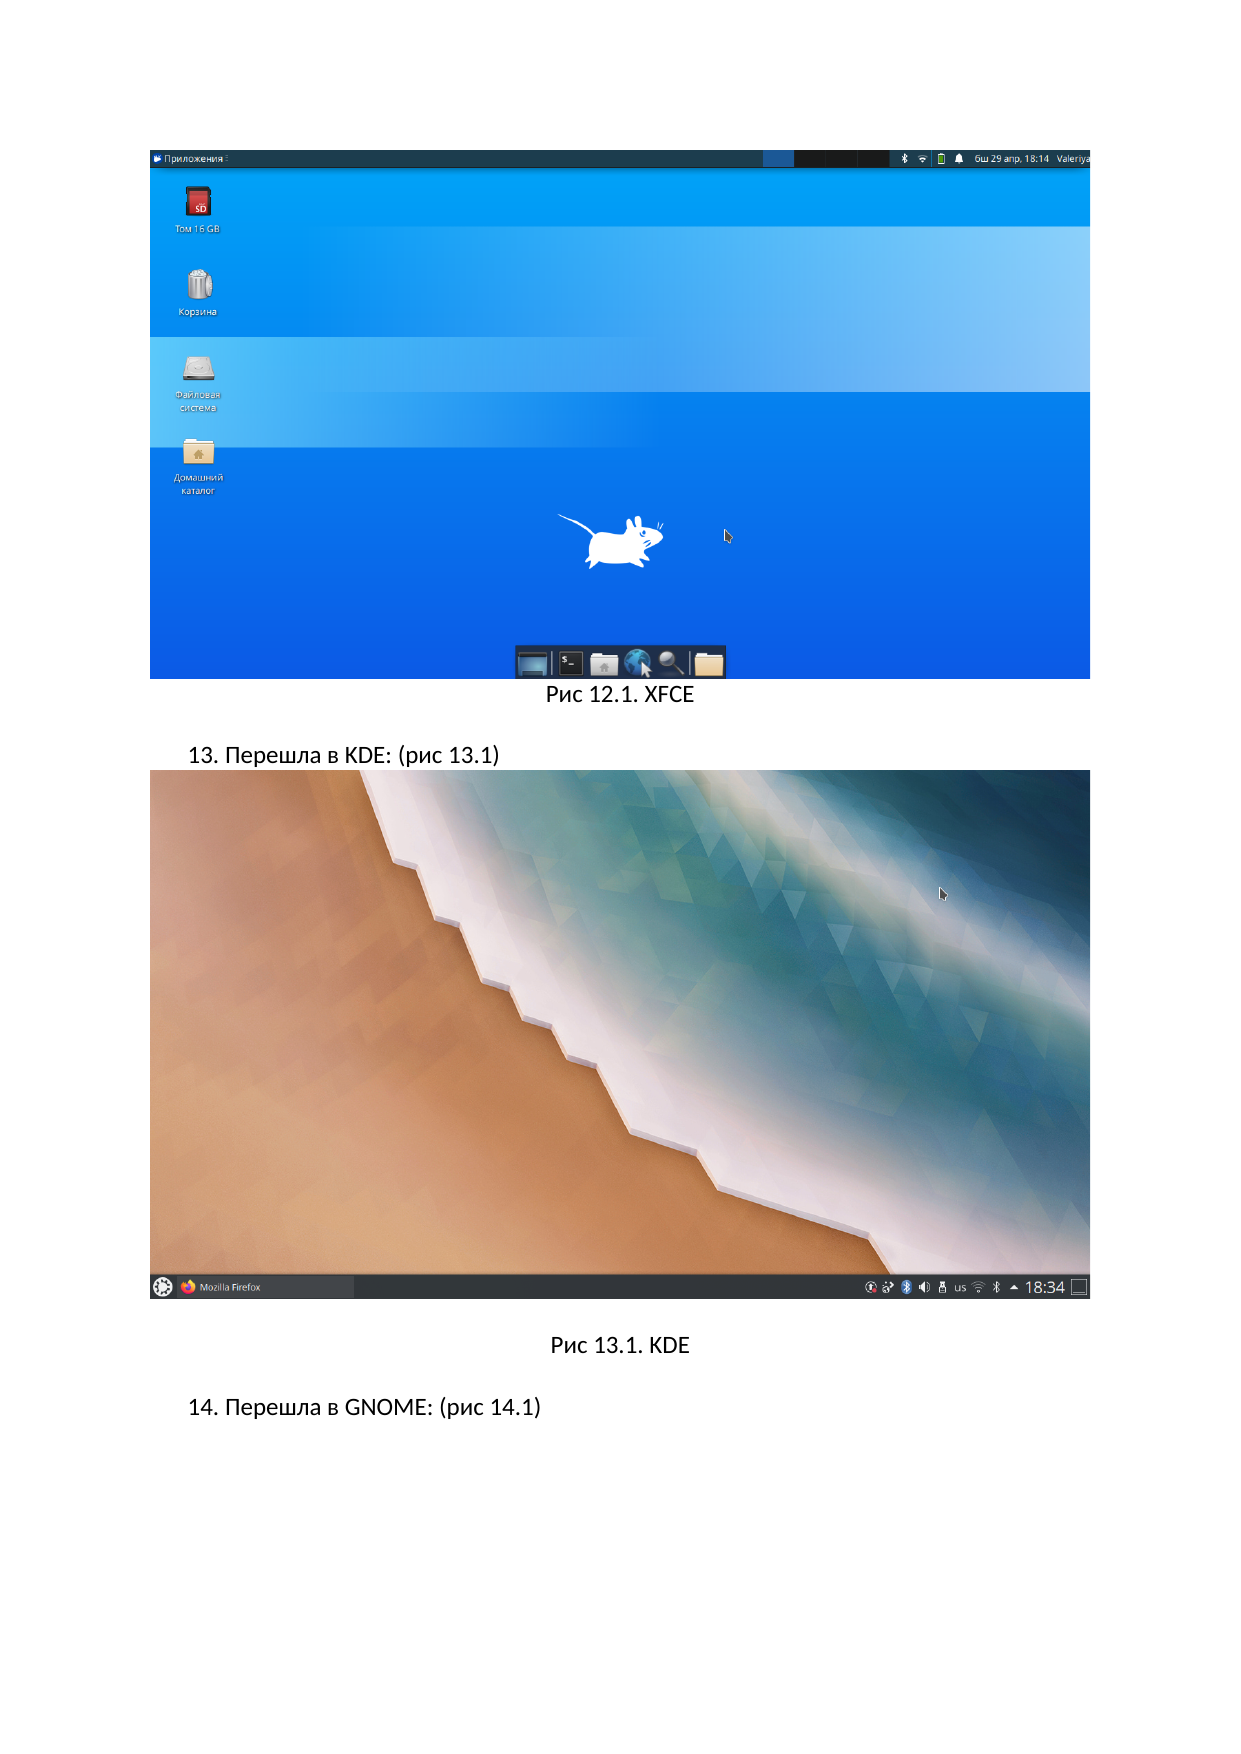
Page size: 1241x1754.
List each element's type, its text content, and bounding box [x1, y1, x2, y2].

list Перешла в KDE: (рис 13.1) [187, 740, 1090, 770]
list Перешла в GNOME: (рис 14.1) [187, 1391, 1090, 1421]
picture [150, 150, 1091, 167]
picture [150, 770, 1091, 1299]
picture [150, 175, 1091, 679]
text Рис 13.1. KDE [150, 1329, 1090, 1360]
text Рис 12.1. XFCE [150, 679, 1090, 709]
